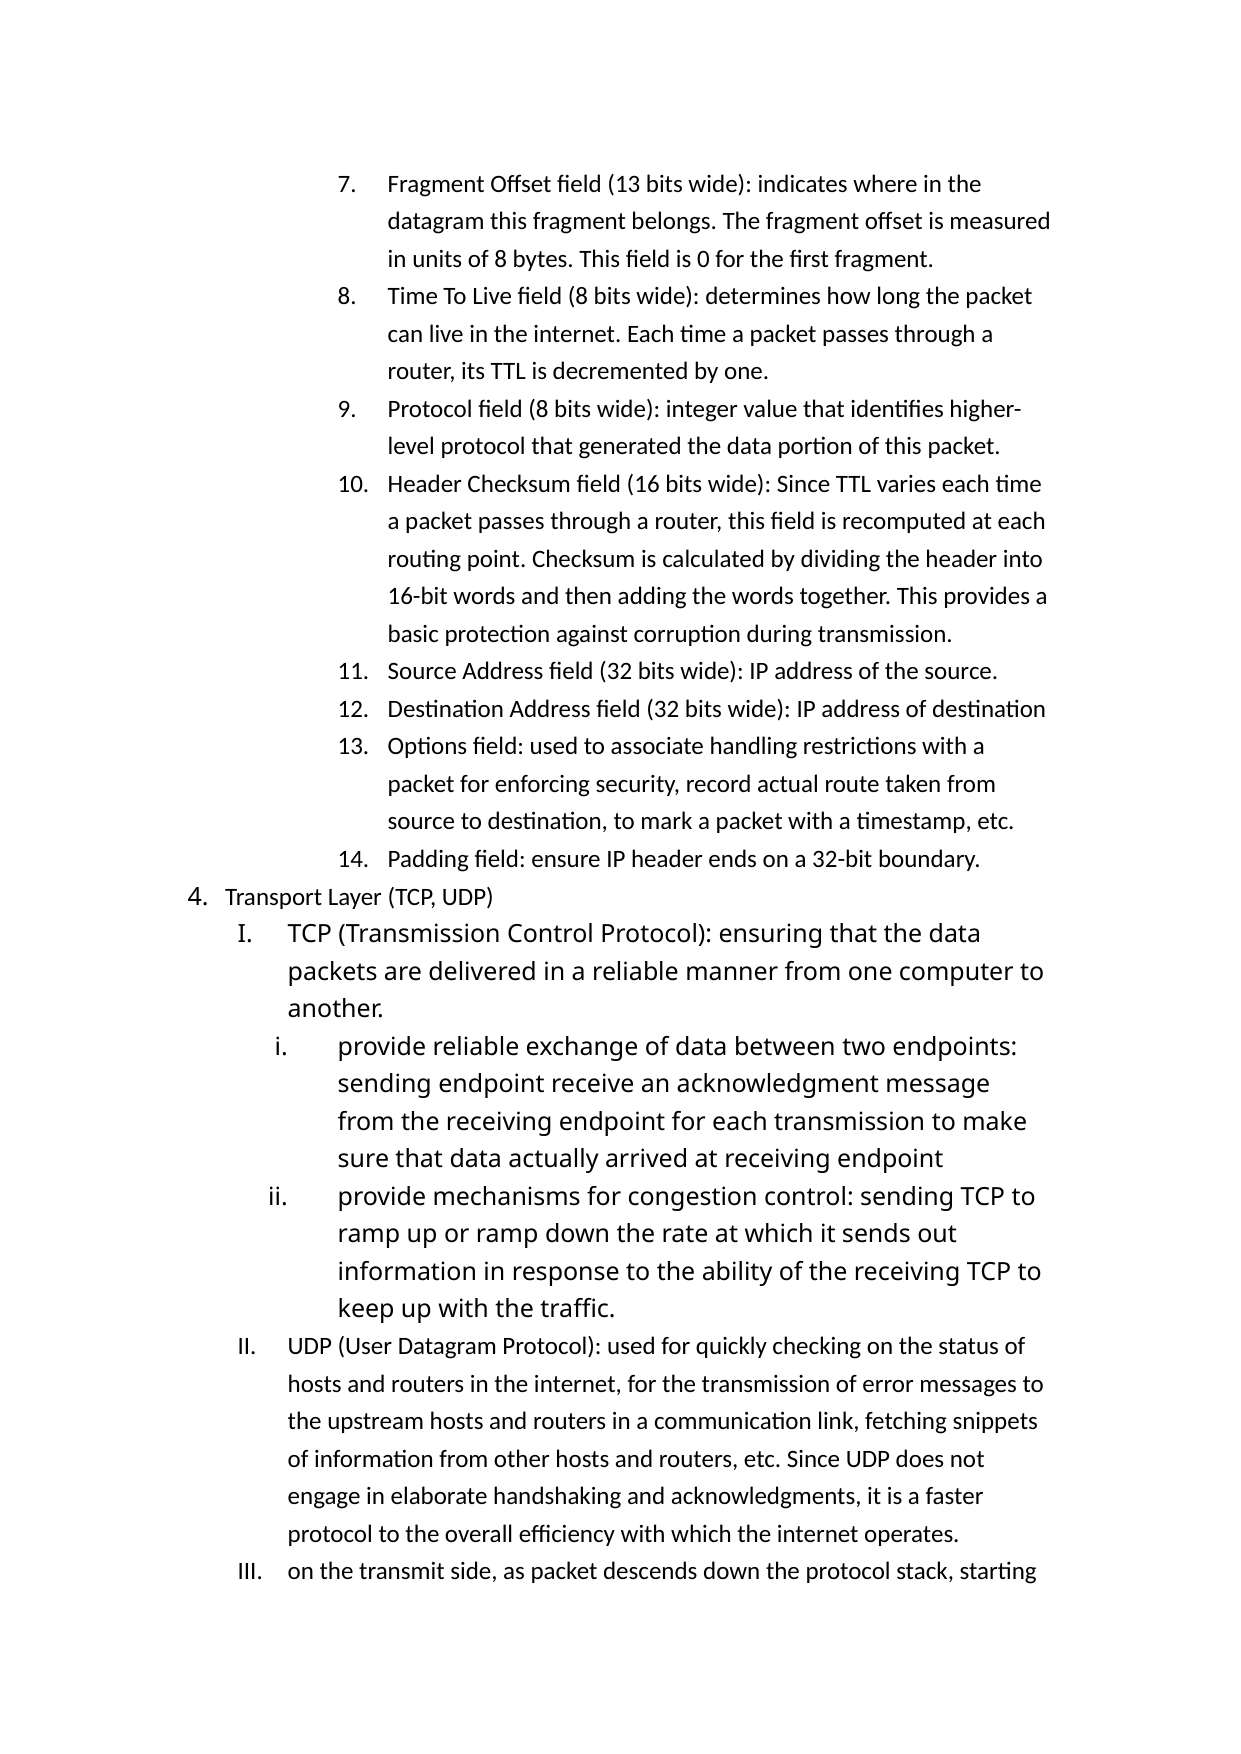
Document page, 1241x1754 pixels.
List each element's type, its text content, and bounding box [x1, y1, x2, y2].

list Protocol field (8 bits wide): integer value that identifies higher-level protocol that generated the data portion of this packet. [337, 389, 1053, 464]
list Time To Live field (8 bits wide): determines how long the packet can live in the internet. Each time a packet passes through a router, its TTL is decremented by one. [337, 277, 1053, 389]
list UDP (User Datagram Protocol): used for quickly checking on the status of hosts and routers in the internet, for the transmission of error messages to the upstream hosts and routers in a communication link, fetching snippets of information from other hosts and routers, etc. Since UDP does not engage in elaborate handshaking and acknowledgments, it is a faster protocol to the overall efficiency with which the internet operates. [237, 1327, 1053, 1552]
list Destination Address field (32 bits wide): IP address of destination [337, 689, 1053, 727]
list Padding field: ensure IP header ends on a 32-bit boundary. [337, 839, 1053, 877]
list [237, 1552, 1053, 1589]
list provide reliable exchange of data between two endpoints: sending endpoint receive an acknowledgment message from the receiving endpoint for each transmission to make sure that data actually arrived at receiving endpoint [287, 1027, 1053, 1177]
list TCP (Transmission Control Protocol): ensuring that the data packets are delivered in a reliable manner from one computer to another. [237, 914, 1053, 1027]
list Options field: used to associate handling restrictions with a packet for enforcing security, record actual route taken from source to destination, to mark a packet with a timestamp, etc. [337, 727, 1053, 839]
list Header Checksum field (16 bits wide): Since TTL varies each time a packet passes through a router, this field is recomputed at each routing point. Checksum is calculated by dividing the header into 16-bit words and then adding the words together. This provides a basic protection against corruption during transmission. [337, 464, 1053, 652]
list Fragment Offset field (13 bits wide): indicates where in the datagram this fragment belongs. The fragment offset is measured in units of 8 bytes. This field is 0 for the first fragment. [337, 164, 1053, 277]
list provide mechanisms for congestion control: sending TCP to ramp up or ramp down the rate at which it sends out information in response to the ability of the receiving TCP to keep up with the traffic. [287, 1177, 1053, 1327]
list Transport Layer (TCP, UDP) [187, 877, 1053, 914]
list Source Address field (32 bits wide): IP address of the source. [337, 652, 1053, 689]
